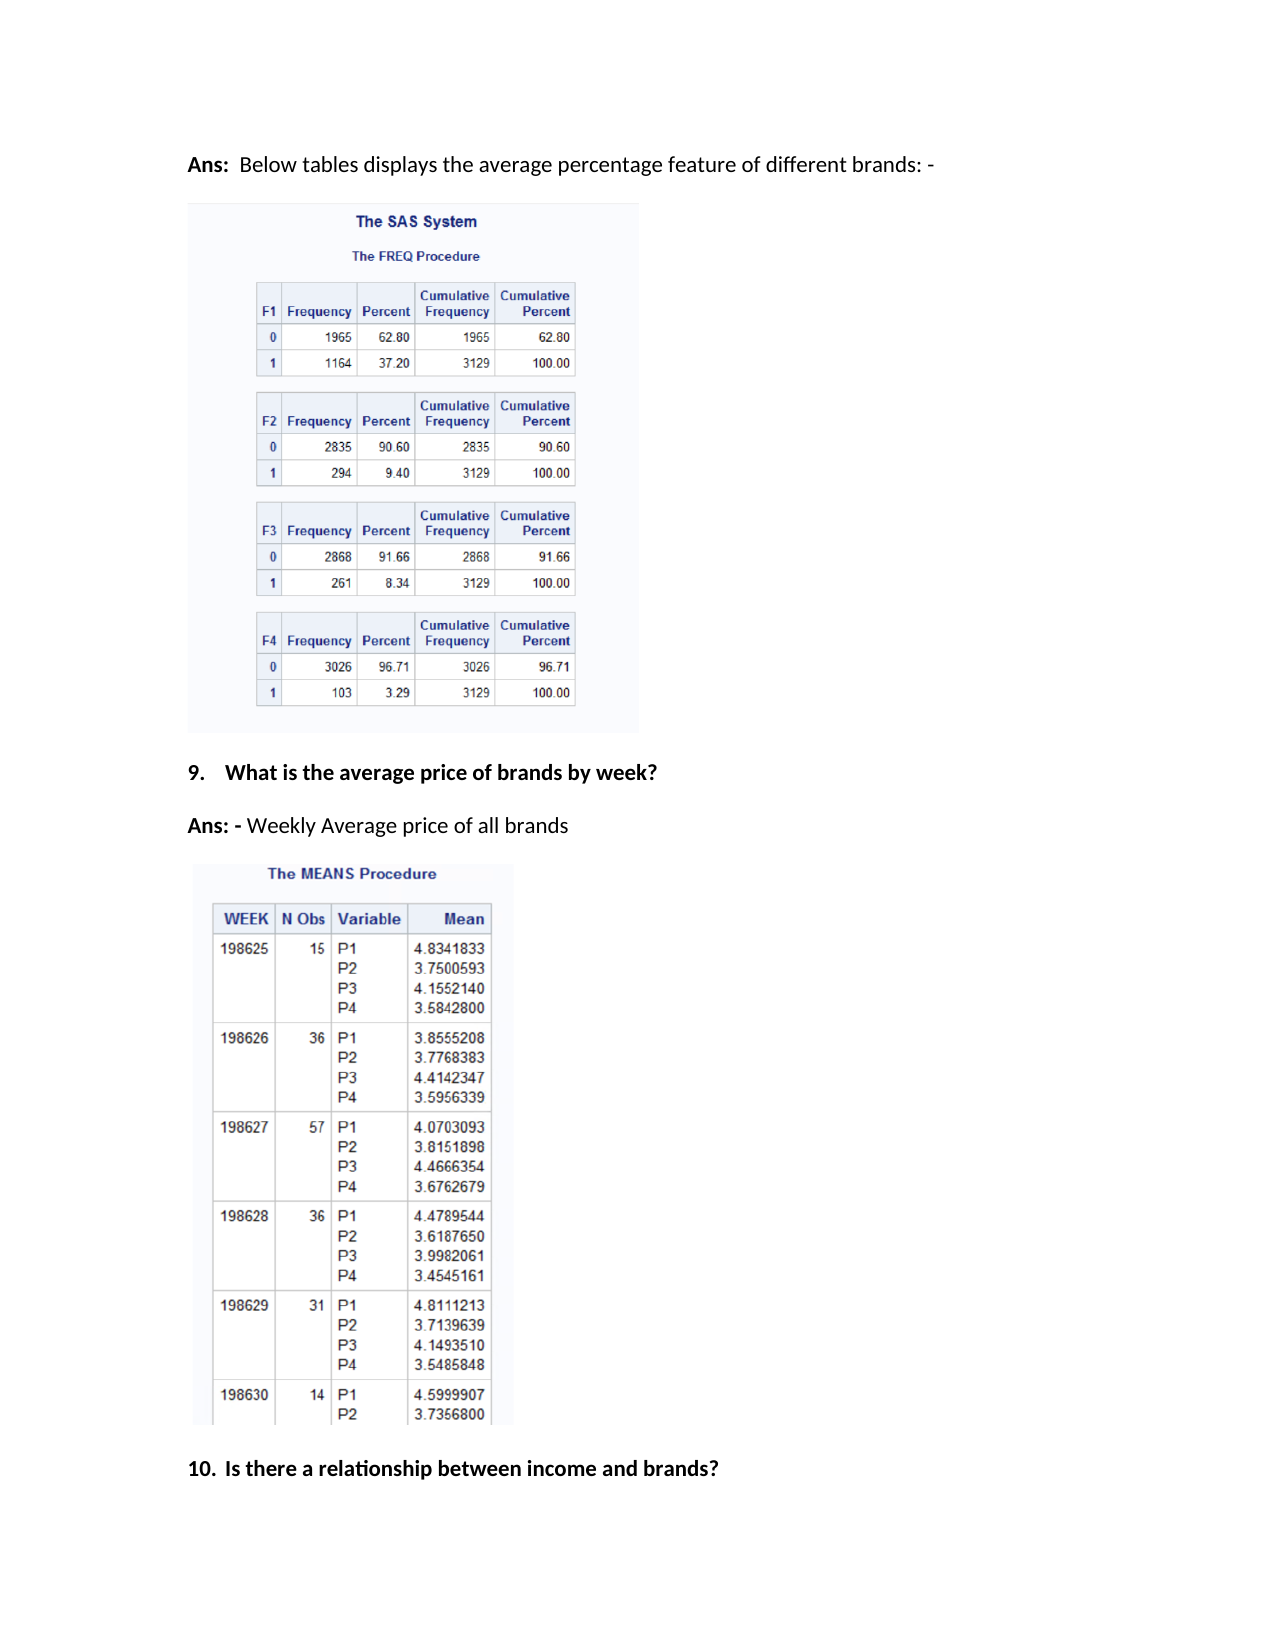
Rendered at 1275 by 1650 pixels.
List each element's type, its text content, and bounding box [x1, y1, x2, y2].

picture [187, 203, 639, 733]
text Ans: Below tables displays the average percentage feature of different brands: - [187, 150, 1125, 178]
list What is the average price of brands by week? [187, 758, 1125, 786]
text Ans: - Weekly Average price of all brands [187, 811, 1125, 839]
picture [192, 864, 514, 1429]
list Is there a relationship between income and brands? [187, 1454, 1125, 1482]
